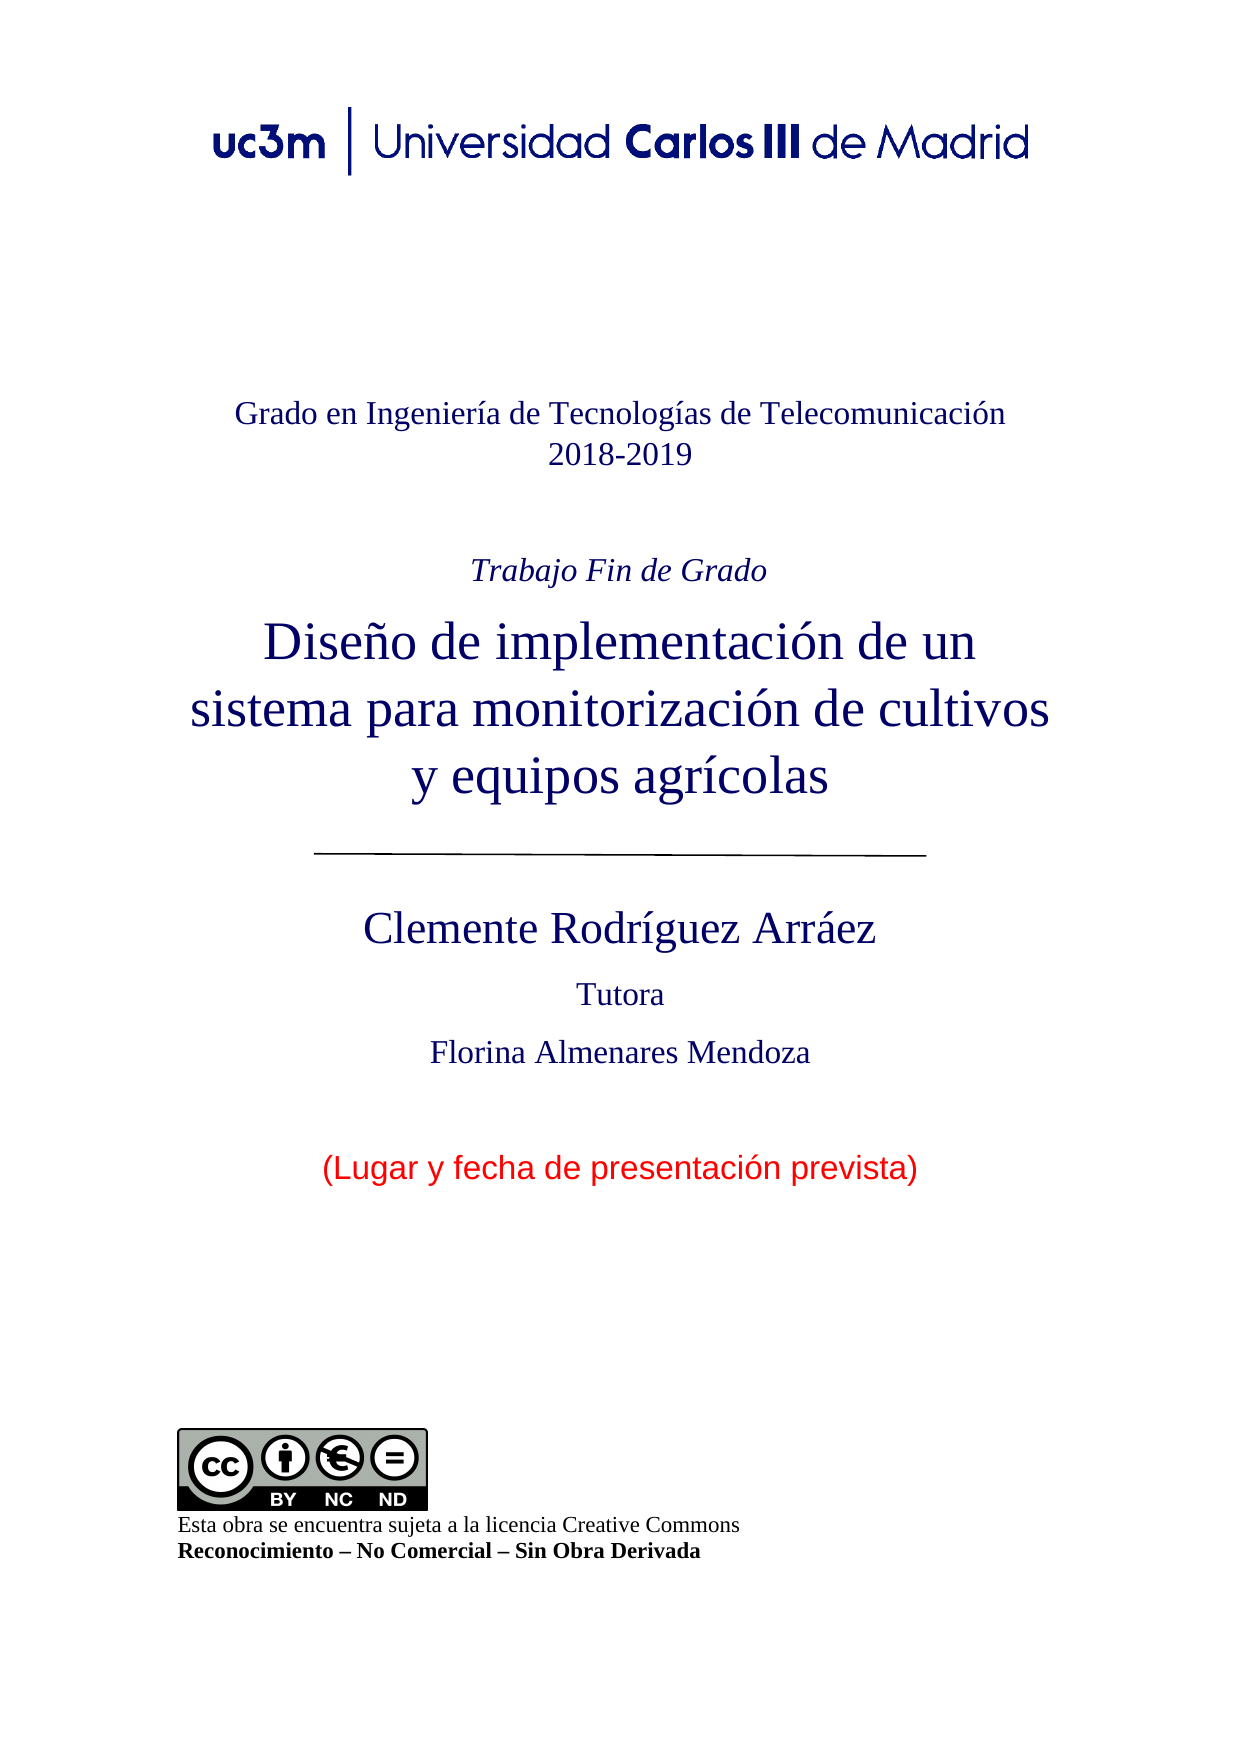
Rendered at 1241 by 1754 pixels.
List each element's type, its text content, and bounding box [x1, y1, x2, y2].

text Clemente Rodríguez Arráez [177, 900, 1063, 953]
text Florina Almenares Mendoza [177, 1032, 1063, 1070]
text Grado en Ingeniería de Tecnologías de Telecomunicación 2018-2019 [177, 393, 1063, 473]
picture [177, 96, 1063, 186]
picture [177, 1428, 428, 1511]
text Diseño de implementación de un sistema para monitorización de cultivos y equipos agrícolas [177, 609, 1063, 805]
text (Lugar y fecha de presentación prevista) [177, 1148, 1063, 1187]
text Esta obra se encuentra sujeta a la licencia Creative Commons [177, 1428, 1063, 1537]
text Reconocimiento – No Comercial – Sin Obra Derivada [177, 1537, 1063, 1564]
text Tutora [177, 974, 1063, 1012]
text Trabajo Fin de Grado [177, 551, 1063, 589]
